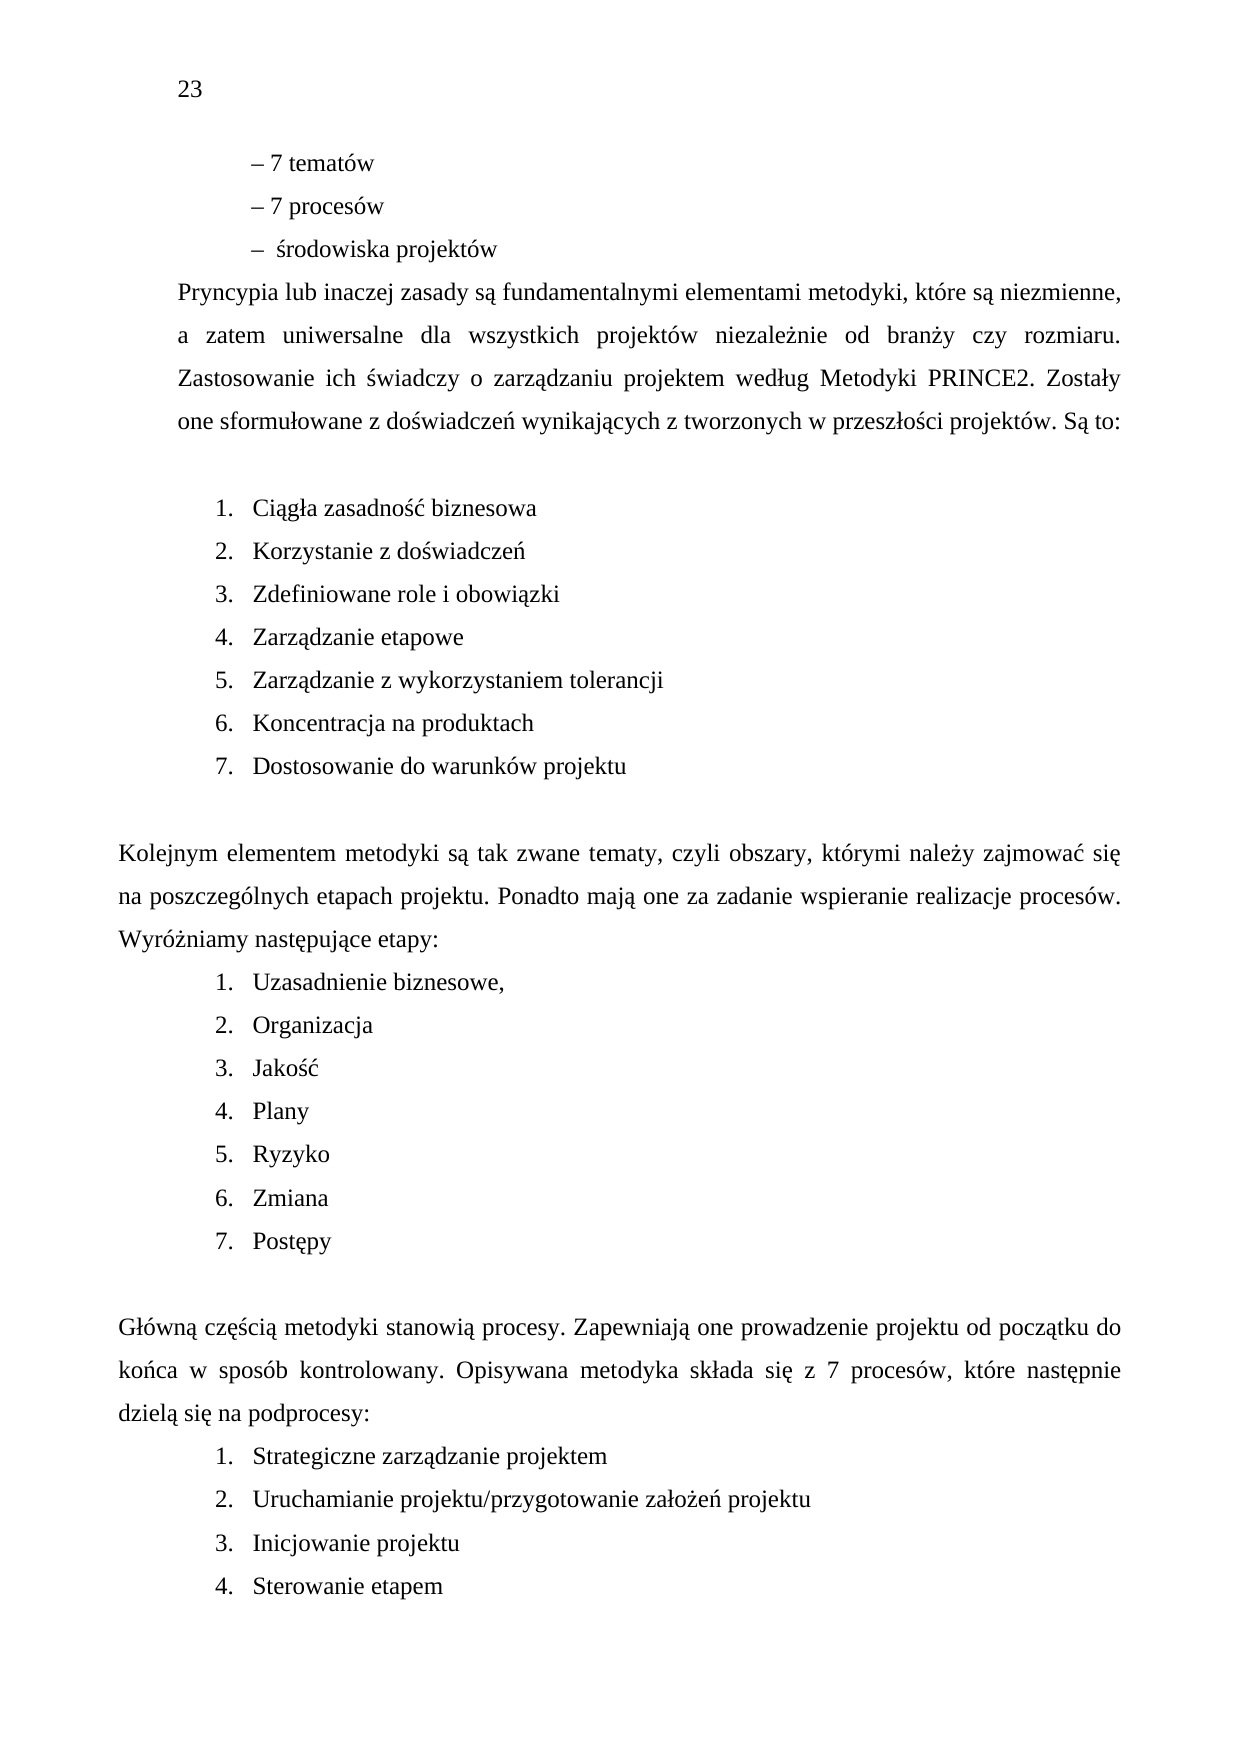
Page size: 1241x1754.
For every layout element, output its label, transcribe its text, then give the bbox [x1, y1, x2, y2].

text Główną częścią metodyki stanowią procesy. Zapewniają one prowadzenie projektu od początku do końca w sposób kontrolowany. Opisywana metodyka składa się z 7 procesów, które następnie dzielą się na podprocesy: [118, 1312, 1122, 1427]
list Dostosowanie do warunków projektu [215, 751, 1122, 780]
text Kolejnym elementem metodyki są tak zwane tematy, czyli obszary, którymi należy zajmować się na poszczególnych etapach projektu. Ponadto mają one za zadanie wspieranie realizacje procesów. Wyróżniamy następujące etapy: [118, 838, 1122, 953]
list Zmiana [215, 1183, 1122, 1211]
text Pryncypia lub inaczej zasady są fundamentalnymi elementami metodyki, które są niezmienne, a zatem uniwersalne dla wszystkich projektów niezależnie od branży czy rozmiaru. Zastosowanie ich świadczy o zarządzaniu projektem według Metodyki PRINCE2. Zostały one sformułowane z doświadczeń wynikających z tworzonych w przeszłości projektów. Są to: [177, 277, 1122, 435]
list Postępy [215, 1226, 1122, 1254]
list Zarządzanie z wykorzystaniem tolerancji [215, 665, 1122, 694]
list Korzystanie z doświadczeń [215, 536, 1122, 564]
text – 7 tematów [177, 148, 1122, 176]
list Ryzyko [215, 1139, 1122, 1168]
list Organizacja [215, 1010, 1122, 1039]
list Sterowanie etapem [215, 1571, 1122, 1599]
list Koncentracja na produktach [215, 708, 1122, 737]
list Uzasadnienie biznesowe, [215, 967, 1122, 996]
list Zarządzanie etapowe [215, 622, 1122, 651]
text – środowiska projektów [177, 234, 1122, 263]
list Uruchamianie projektu/przygotowanie założeń projektu [215, 1484, 1122, 1513]
list Zdefiniowane role i obowiązki [215, 579, 1122, 608]
text – 7 procesów [177, 191, 1122, 219]
list Plany [215, 1096, 1122, 1125]
list Inicjowanie projektu [215, 1528, 1122, 1556]
list Strategiczne zarządzanie projektem [215, 1441, 1122, 1470]
list Ciągła zasadność biznesowa [215, 493, 1122, 521]
list Jakość [215, 1053, 1122, 1082]
